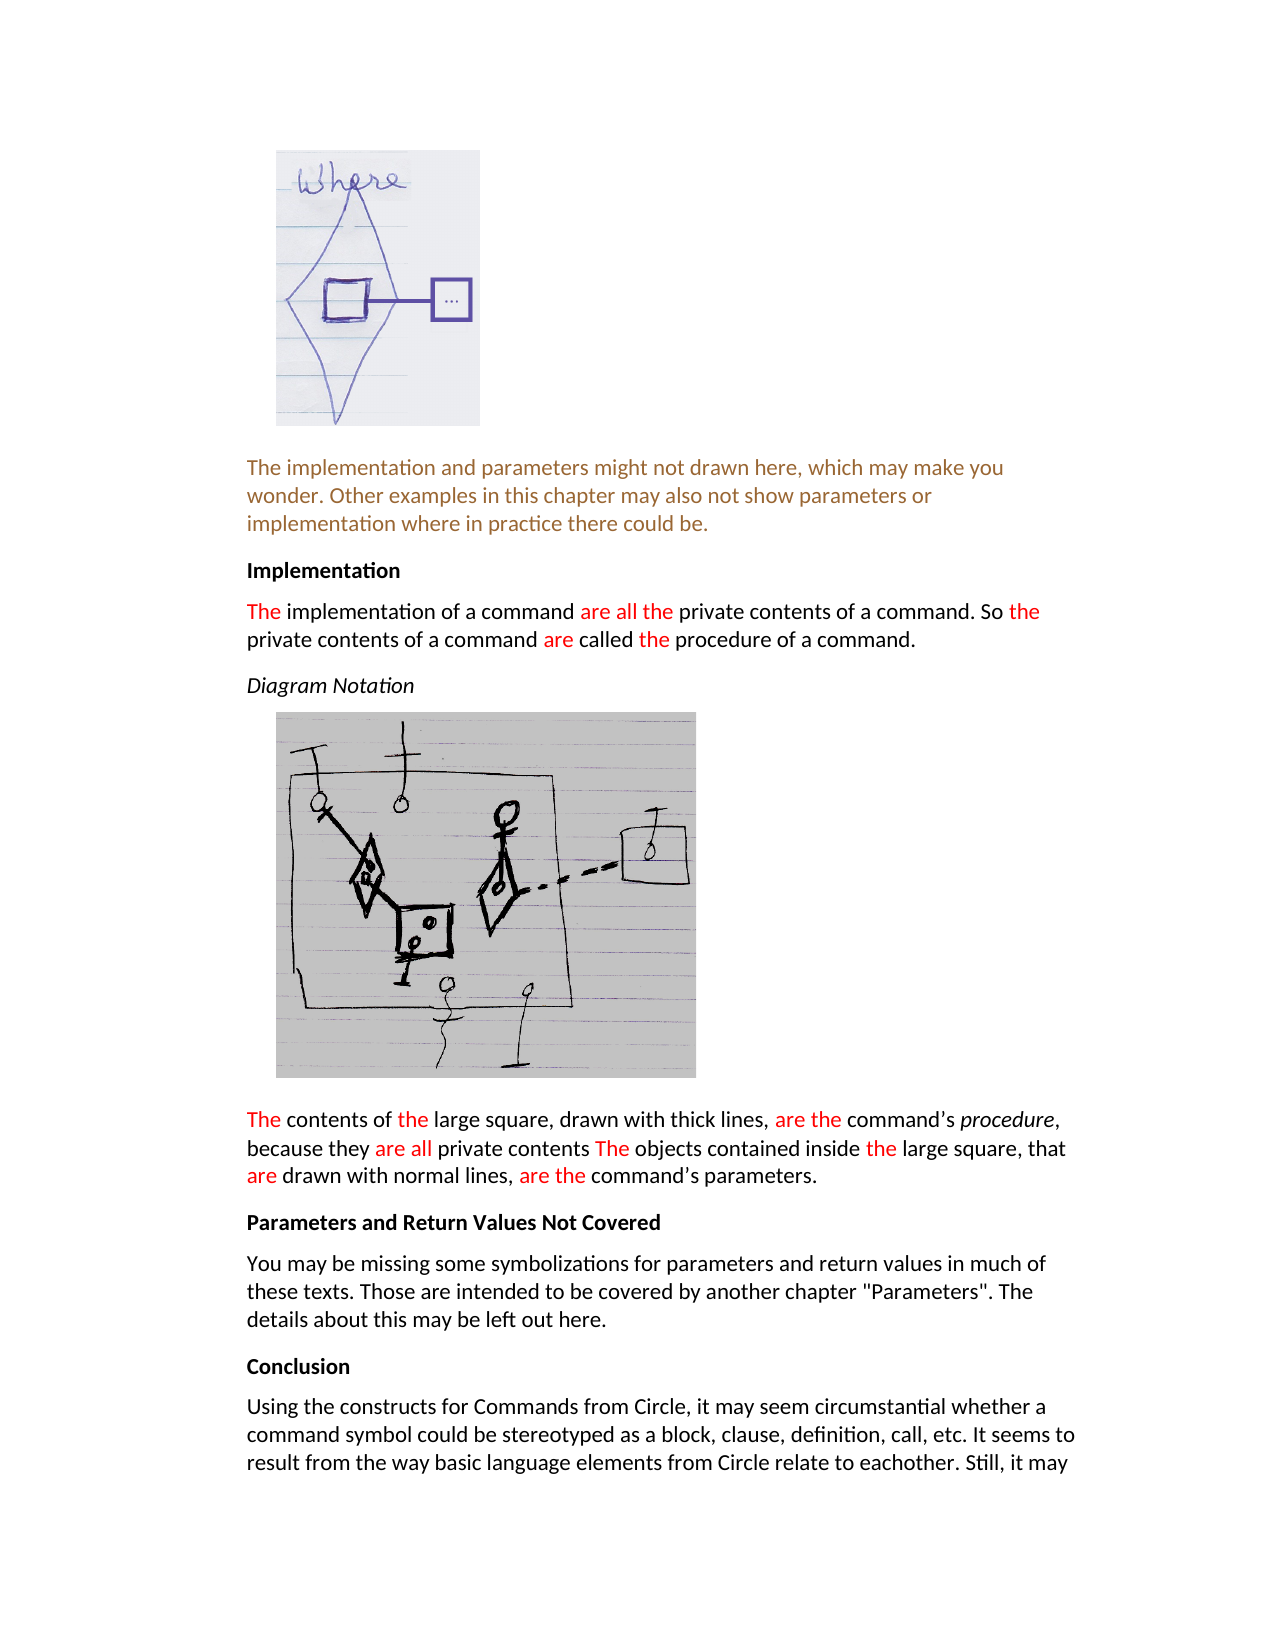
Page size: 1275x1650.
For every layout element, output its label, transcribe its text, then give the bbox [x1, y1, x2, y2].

picture [276, 150, 480, 426]
text You may be missing some symbolizations for parameters and return values in much of these texts. Those are intended to be covered by another chapter "Parameters". The details about this may be left out here. [247, 1249, 1087, 1333]
text The implementation and parameters might not drawn here, which may make you wonder. Other examples in this chapter may also not show parameters or implementation where in practice there could be. [247, 453, 1087, 537]
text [247, 1392, 1087, 1476]
subtitle Parameters and Return Values Not Covered [247, 1208, 1087, 1236]
subtitle Implementation [247, 556, 1087, 584]
text The contents of the large square, drawn with thick lines, are the command’s procedure, because they are all private contents The objects contained inside the large square, that are drawn with normal lines, are the command’s parameters. [247, 1106, 1087, 1190]
subtitle Conclusion [247, 1352, 1087, 1380]
text The implementation of a command are all the private contents of a command. So the private contents of a command are called the procedure of a command. [247, 597, 1087, 653]
picture [276, 712, 697, 1078]
subtitle Diagram Notation [247, 672, 1087, 699]
